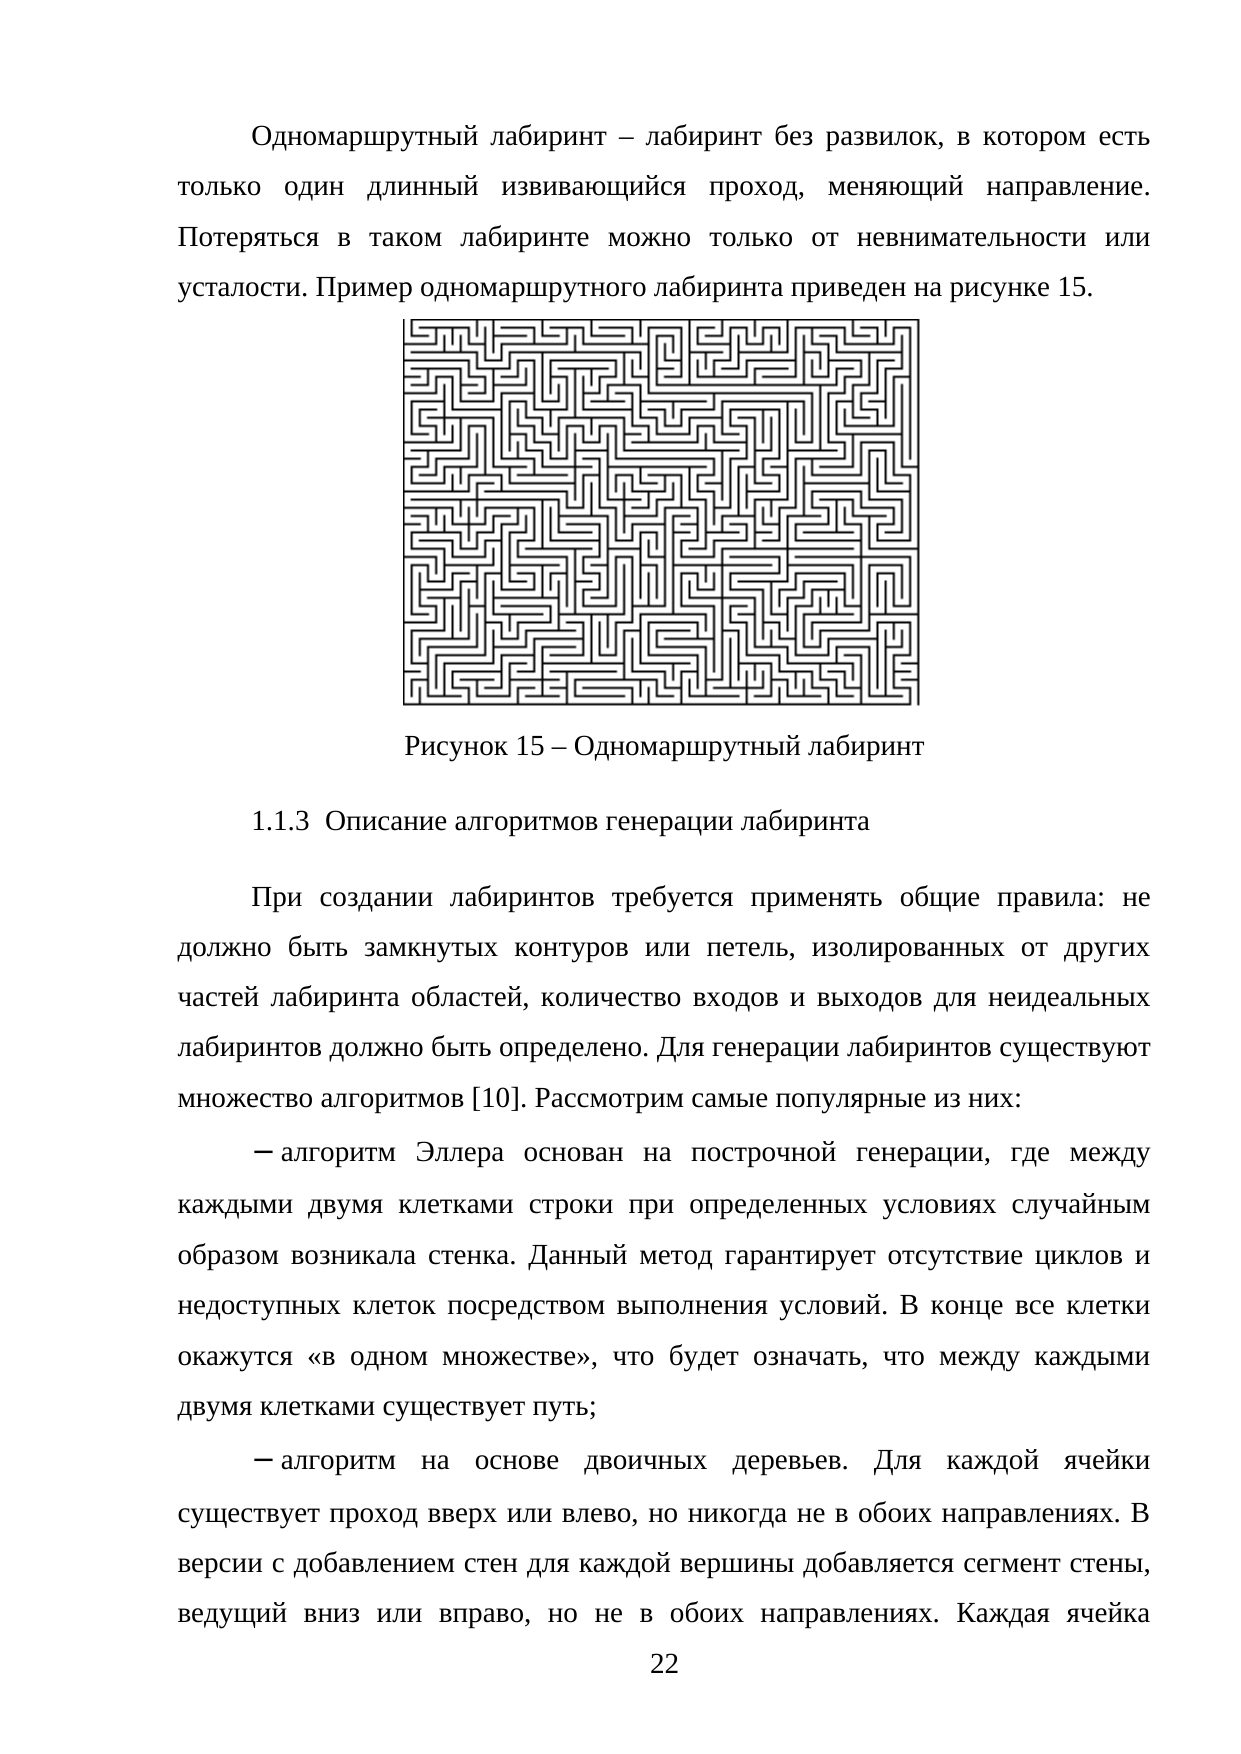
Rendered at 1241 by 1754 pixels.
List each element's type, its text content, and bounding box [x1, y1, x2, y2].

list алгоритм Эллера основан на построчной генерации, где между каждыми двумя клетками строки при определенных условиях случайным образом возникала стенка. Данный метод гарантирует отсутствие циклов и недоступных клеток посредством выполнения условий. В конце все клетки окажутся «в одном множестве», что будет означать, что между каждыми двумя клетками существует путь; [177, 1130, 1152, 1421]
text Описание алгоритмов генерации лабиринта [251, 803, 1152, 837]
text При создании лабиринтов требуется применять общие правила: не должно быть замкнутых контуров или петель, изолированных от других частей лабиринта областей, количество входов и выходов для неидеальных лабиринтов должно быть определено. Для генерации лабиринтов существуют множество алгоритмов [10]. Рассмотрим самые популярные из них: [177, 879, 1152, 1113]
picture [403, 319, 926, 712]
text Одномаршрутный лабиринт – лабиринт без развилок, в котором есть только один длинный извивающийся проход, меняющий направление. Потеряться в таком лабиринте можно только от невнимательности или усталости. Пример одномаршрутного лабиринта приведен на рисунке 15. [177, 118, 1152, 303]
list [177, 1438, 1152, 1629]
